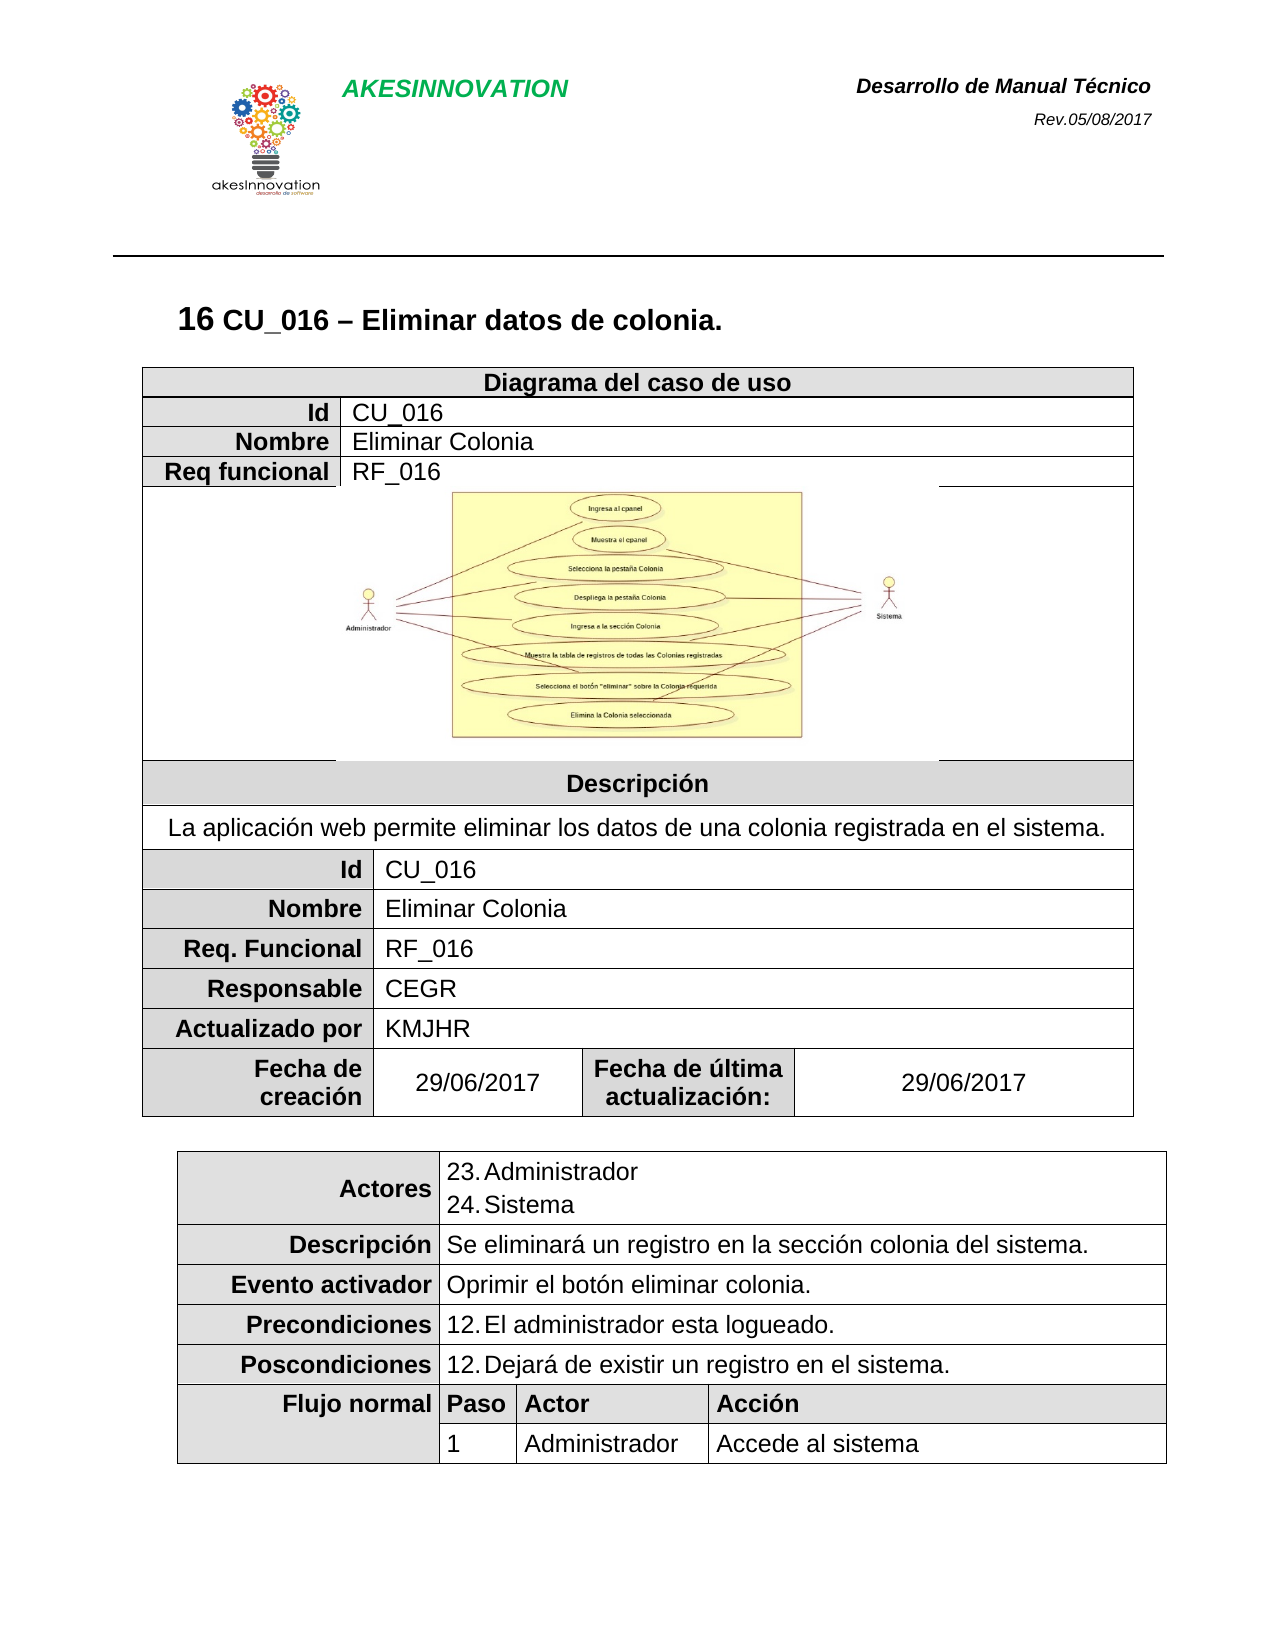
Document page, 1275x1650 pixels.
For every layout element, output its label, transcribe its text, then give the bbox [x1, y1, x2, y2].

table_cell Fecha de última actualización: [583, 1049, 794, 1116]
table_header Actores [178, 1152, 439, 1224]
picture [198, 73, 331, 227]
table_header Diagrama del caso de uso [143, 368, 1133, 396]
table_cell KMJHR [374, 1009, 1133, 1048]
table_cell Evento activador [178, 1265, 439, 1304]
table_cell 1 [440, 1424, 516, 1463]
table_cell Flujo normal [178, 1385, 439, 1463]
table_cell Id [143, 398, 340, 426]
table_cell Id [143, 850, 373, 888]
table_cell Acción [709, 1385, 1166, 1423]
table_cell CU_016 [341, 398, 1133, 426]
table_cell Accede al sistema [709, 1424, 1166, 1463]
list CU_016 – Eliminar datos de colonia. [177, 299, 1098, 338]
table_cell Dejará de existir un registro en el sistema. [440, 1345, 1166, 1383]
table_cell [143, 487, 336, 760]
table_cell Oprimir el botón eliminar colonia. [440, 1265, 1166, 1304]
table_cell Paso [440, 1385, 516, 1423]
table_cell Actualizado por [143, 1009, 373, 1048]
table_cell Descripción [143, 761, 1133, 804]
table_cell Administrador [517, 1424, 708, 1463]
table_cell CU_016 [374, 850, 1133, 888]
table_cell Eliminar Colonia [341, 427, 1133, 456]
table_cell Req funcional [143, 457, 340, 486]
table_cell El administrador esta logueado. [440, 1305, 1166, 1344]
table_cell Poscondiciones [178, 1345, 439, 1383]
table_cell Eliminar Colonia [374, 890, 1133, 928]
table_cell 29/06/2017 [374, 1049, 582, 1116]
table_cell Nombre [143, 890, 373, 928]
table_cell Se eliminará un registro en la sección colonia del sistema. [440, 1225, 1166, 1264]
table_header Administrador Sistema [440, 1152, 1166, 1224]
picture [336, 486, 939, 761]
table_cell Req. Funcional [143, 929, 373, 968]
table_cell CEGR [374, 969, 1133, 1008]
table_cell Responsable [143, 969, 373, 1008]
table_cell La aplicación web permite eliminar los datos de una colonia registrada en el sistema. [143, 806, 1133, 849]
table_cell Actor [517, 1385, 708, 1423]
table_cell Fecha de creación [143, 1049, 373, 1116]
table_cell Nombre [143, 427, 340, 456]
table_cell 29/06/2017 [795, 1049, 1133, 1116]
table_cell Descripción [178, 1225, 439, 1264]
table_cell [939, 487, 1133, 760]
table_cell RF_016 [341, 457, 1133, 486]
table_cell Precondiciones [178, 1305, 439, 1344]
table_cell RF_016 [374, 929, 1133, 968]
